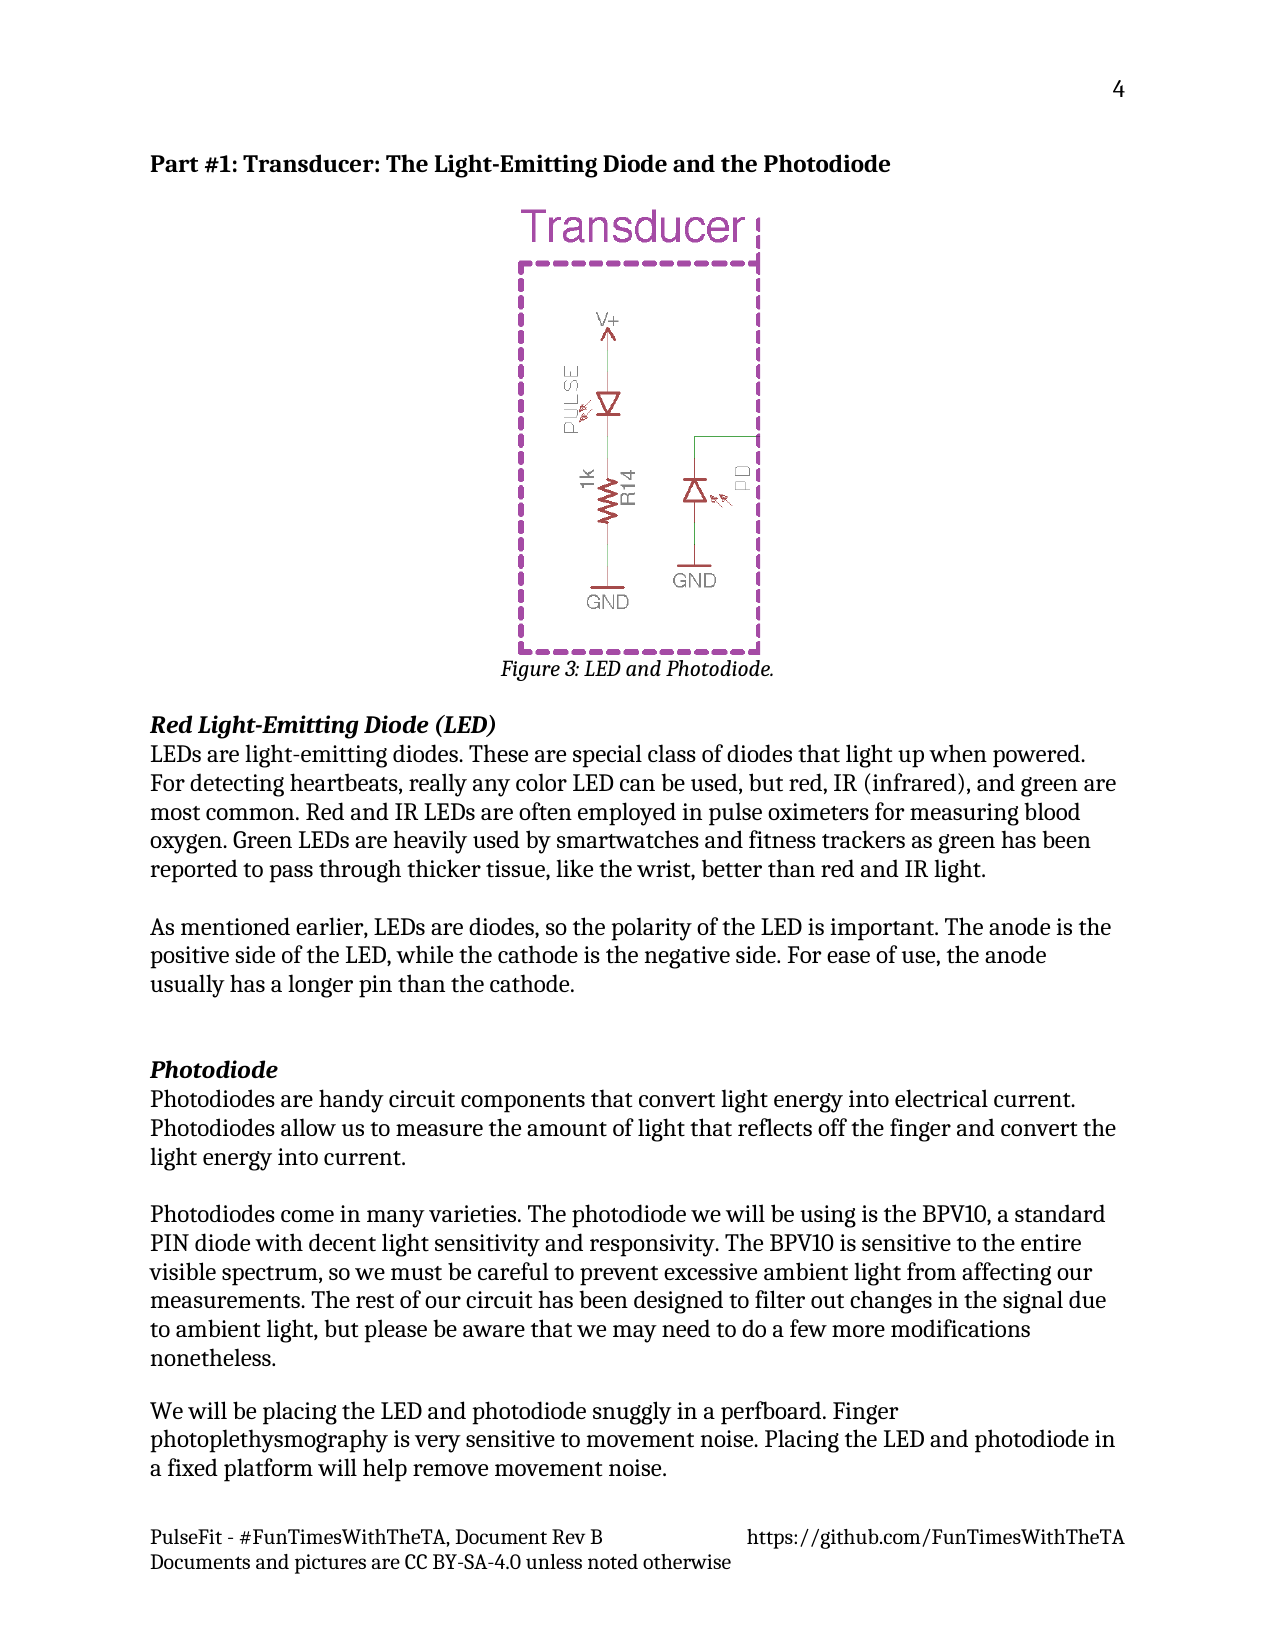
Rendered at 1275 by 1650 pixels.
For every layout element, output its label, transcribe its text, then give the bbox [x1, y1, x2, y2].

text Photodiodes come in many varieties. The photodiode we will be using is the BPV10, a standard PIN diode with decent light sensitivity and responsivity. The BPV10 is sensitive to the entire visible spectrum, so we must be careful to prevent excessive ambient light from affecting our measurements. The rest of our circuit has been designed to filter out changes in the signal due to ambient light, but please be aware that we may need to do a few more modifications nonetheless. [150, 1200, 1125, 1373]
text LEDs are light-emitting diodes. These are special class of diodes that light up when powered. For detecting heartbeats, really any color LED can be used, but red, IR (infrared), and green are most common. Red and IR LEDs are often employed in pulse oximeters for measuring blood oxygen. Green LEDs are heavily used by smartwatches and fitness trackers as green has been reported to pass through thicker tissue, like the wrist, better than red and IR light. [150, 740, 1125, 884]
text Figure 3: LED and Photodiode. [150, 656, 1125, 683]
text Photodiode [150, 1056, 1125, 1085]
text We will be placing the LED and photodiode snuggly in a perfboard. Finger photoplethysmography is very sensitive to movement noise. Placing the LED and photodiode in a fixed platform will help remove movement noise. [150, 1397, 1125, 1483]
text As mentioned earlier, LEDs are diodes, so the polarity of the LED is important. The anode is the positive side of the LED, while the cathode is the negative side. For ease of use, the anode usually has a longer pin than the cathode. [150, 913, 1125, 999]
text Red Light-Emitting Diode (LED) [150, 711, 1125, 740]
picture [514, 207, 761, 657]
text Part #1: Transducer: The Light-Emitting Diode and the Photodiode [150, 150, 1125, 207]
text Photodiodes are handy circuit components that convert light energy into electrical current. Photodiodes allow us to measure the amount of light that reflects off the finger and convert the light energy into current. [150, 1085, 1125, 1171]
